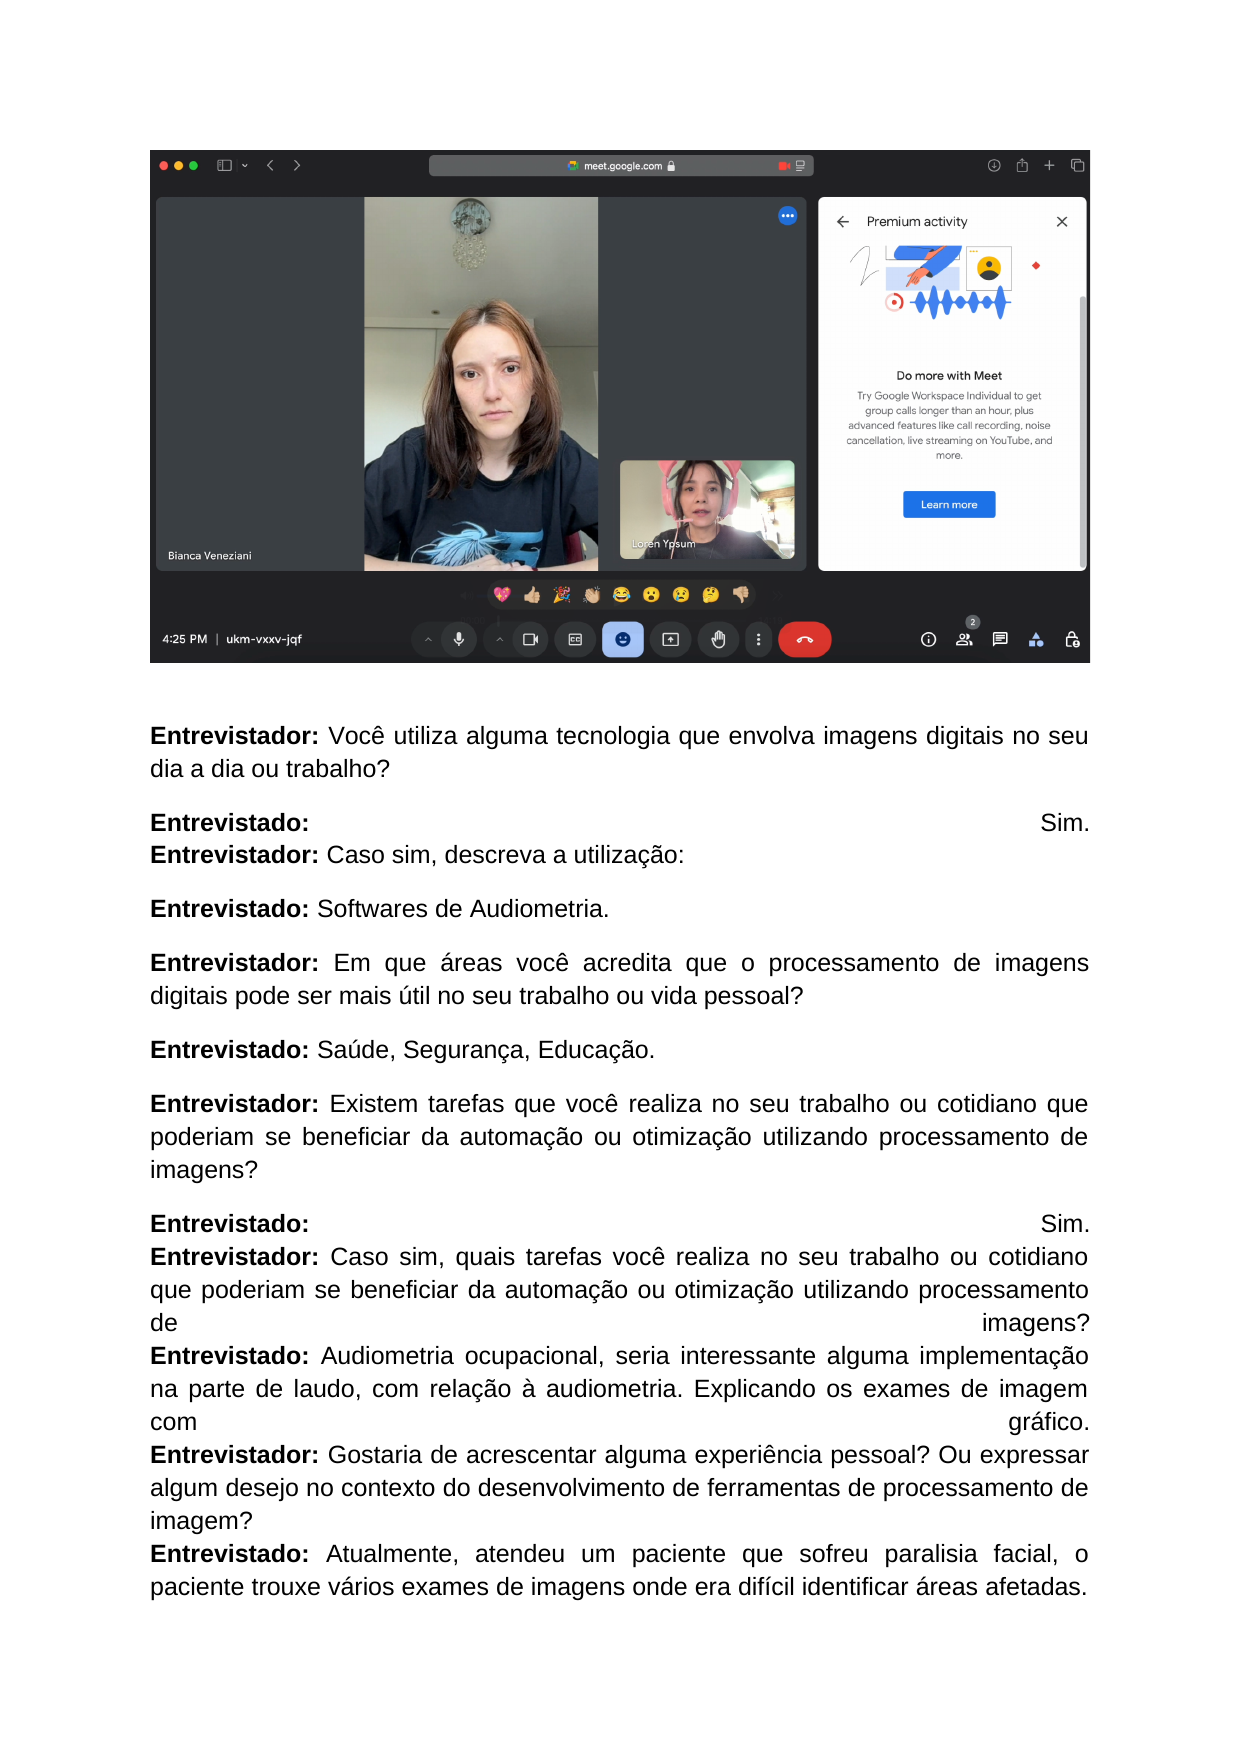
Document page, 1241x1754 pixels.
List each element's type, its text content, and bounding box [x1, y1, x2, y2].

picture [150, 150, 1091, 663]
text Entrevistador: Existem tarefas que você realiza no seu trabalho ou cotidiano que poderiam se beneficiar da automação ou otimização utilizando processamento de imagens? [150, 1089, 1090, 1184]
text Entrevistado: Saúde, Segurança, Educação. [150, 1035, 1090, 1064]
text Entrevistador: Em que áreas você acredita que o processamento de imagens digitais pode ser mais útil no seu trabalho ou vida pessoal? [150, 948, 1090, 1010]
text Entrevistado: Softwares de Audiometria. [150, 894, 1090, 923]
text Entrevistador: Você utiliza alguma tecnologia que envolva imagens digitais no seu dia a dia ou trabalho? [150, 721, 1090, 782]
text Entrevistado: Sim. Entrevistador: Caso sim, descreva a utilização: [150, 807, 1090, 869]
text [150, 1209, 1090, 1601]
